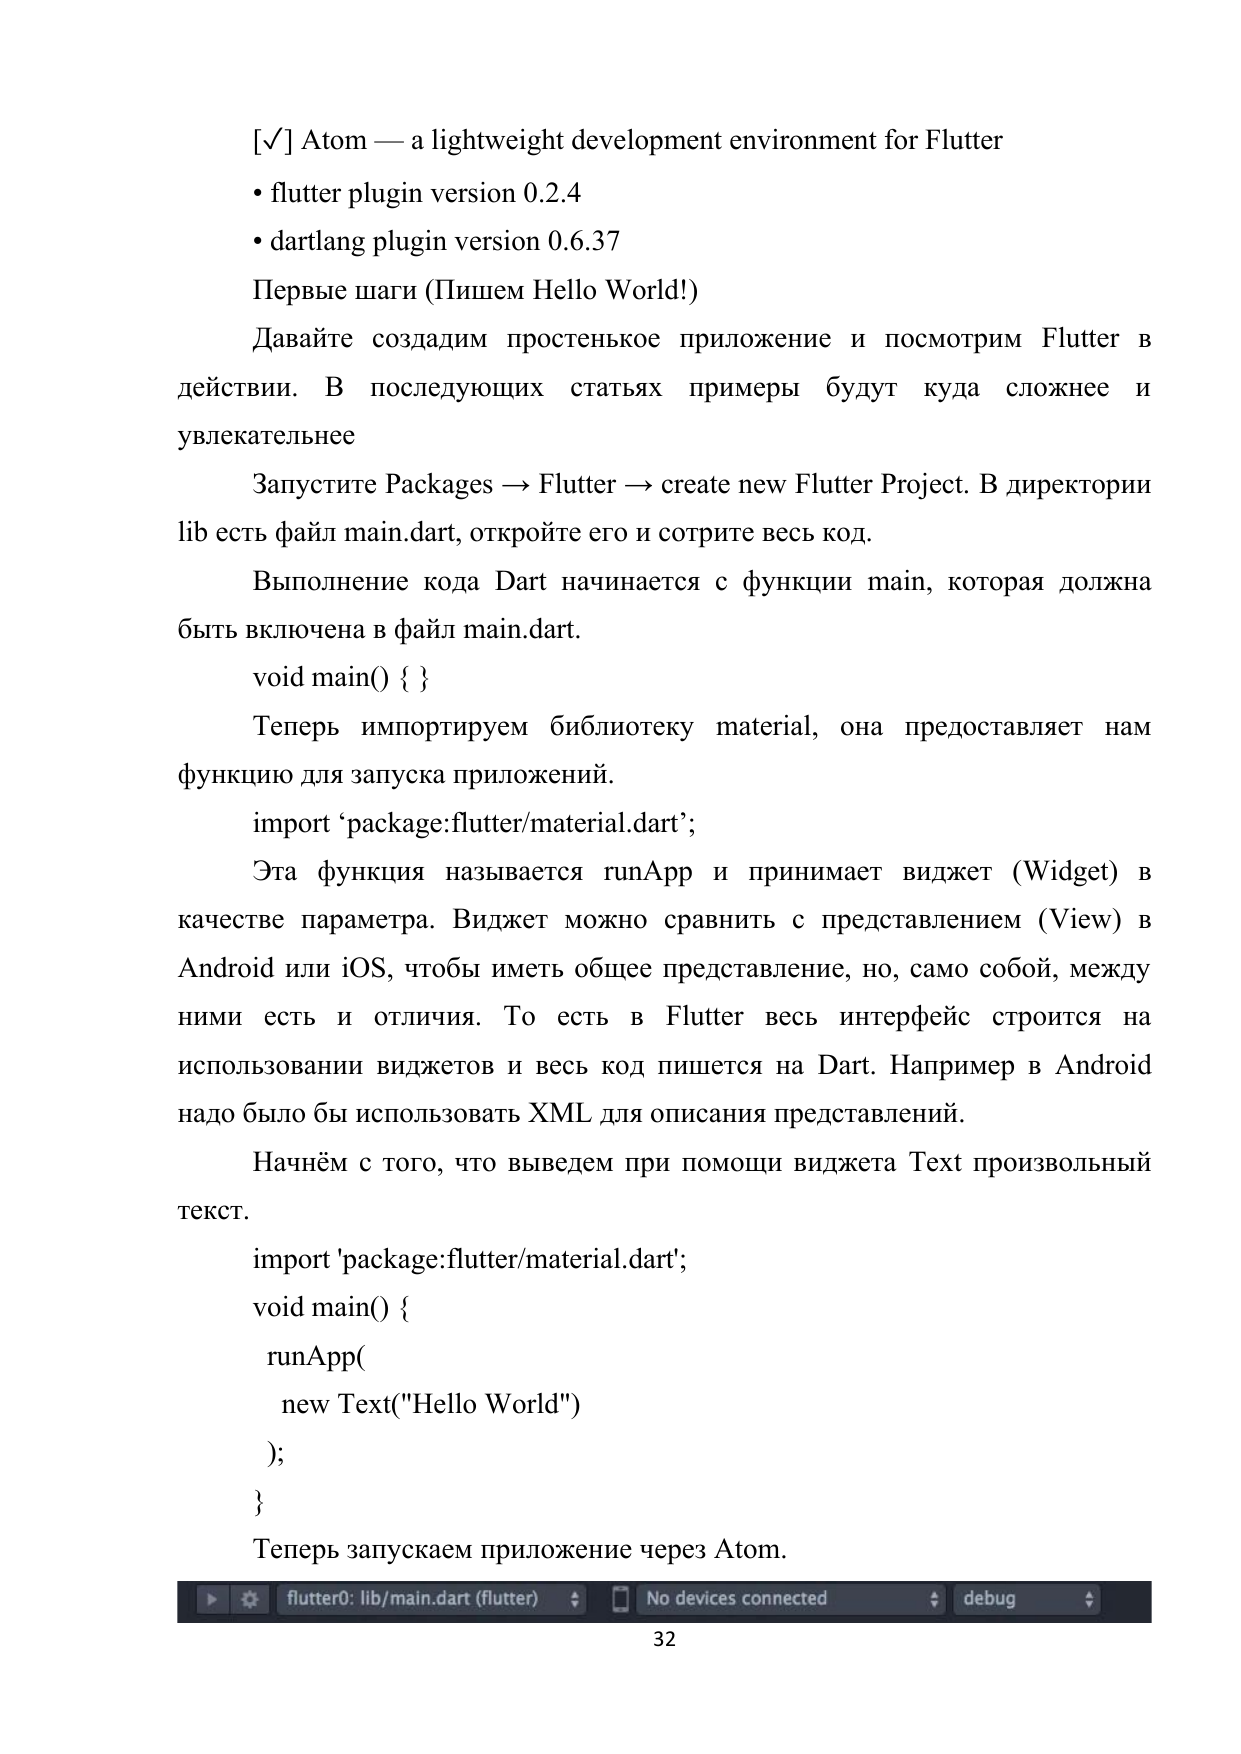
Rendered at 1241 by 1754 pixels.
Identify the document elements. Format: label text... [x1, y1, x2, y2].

text Выполнение кода Dart начинается с функции main, которая должна быть включена в файл main.dart. [177, 564, 1152, 644]
text import 'package:flutter/material.dart'; [177, 1242, 1152, 1274]
text Начнём с того, что выведем при помощи виджета Text произвольный текст. [177, 1145, 1152, 1226]
text Теперь запускаем приложение через Atom. [177, 1533, 1152, 1565]
text new Text("Hello World") [177, 1387, 1152, 1419]
text Давайте создадим простенькое приложение и посмотрим Flutter в действии. В последующих статьях примеры будут куда сложнее и увлекательнее [177, 322, 1152, 451]
text import ‘package:flutter/material.dart’; [177, 806, 1152, 838]
text void main() { [177, 1290, 1152, 1323]
text • flutter plugin version 0.2.4 [177, 176, 1152, 209]
text runApp( [177, 1339, 1152, 1371]
text ); [177, 1436, 1152, 1468]
picture [177, 1581, 1152, 1623]
text Теперь импортируем библиотеку material, она предоставляет нам функцию для запуска приложений. [177, 709, 1152, 790]
text • dartlang plugin version 0.6.37 [177, 225, 1152, 257]
text Первые шаги (Пишем Hello World!) [177, 273, 1152, 306]
text [✓] Atom — a lightweight development environment for Flutter [177, 118, 1152, 157]
text } [177, 1484, 1152, 1516]
text Запустите Packages → Flutter → create new Flutter Project. В директории lib есть файл main.dart, откройте его и сотрите весь код. [177, 467, 1152, 548]
text void main() { } [177, 661, 1152, 693]
text Эта функция называется runApp и принимает виджет (Widget) в качестве параметра. Виджет можно сравнить с представлением (View) в Android или iOS, чтобы иметь общее представление, но, само собой, между ними есть и отличия. То есть в Flutter весь интерфейс строится на использовании виджетов и весь код пишется на Dart. Например в Android надо было бы использовать XML для описания представлений. [177, 854, 1152, 1129]
